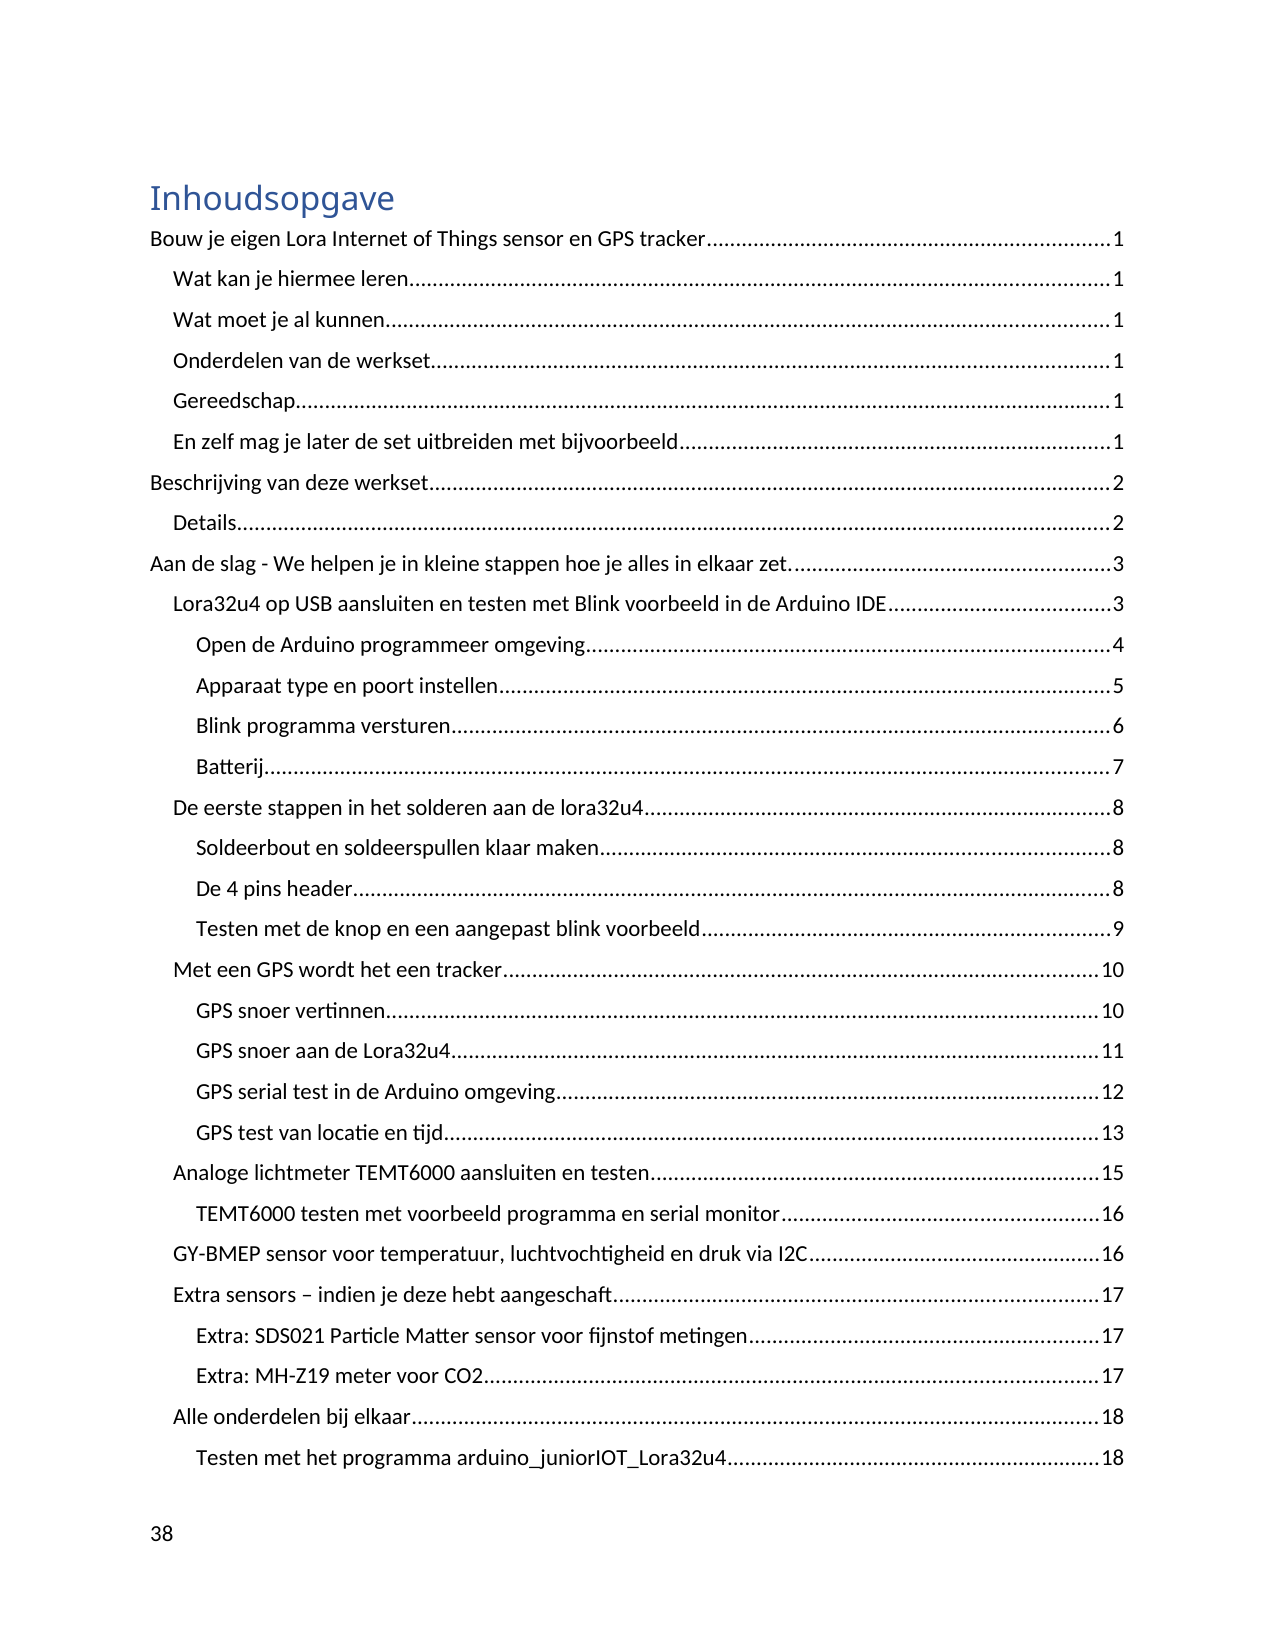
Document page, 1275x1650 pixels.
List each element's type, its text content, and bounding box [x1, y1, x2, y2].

text GY-BMEP sensor voor temperatuur, luchtvochtigheid en druk via I2C 16 [173, 1239, 1125, 1268]
text Beschrijving van deze werkset 2 [150, 468, 1125, 496]
text Batterij 7 [196, 752, 1125, 780]
text Wat kan je hiermee leren 1 [173, 264, 1125, 293]
text Open de Arduino programmeer omgeving 4 [196, 630, 1125, 658]
text GPS test van locatie en tijd 13 [196, 1118, 1125, 1146]
text Testen met het programma arduino_juniorIOT_Lora32u4 18 [196, 1443, 1125, 1471]
text GPS snoer aan de Lora32u4 11 [196, 1036, 1125, 1064]
text GPS serial test in de Arduino omgeving 12 [196, 1077, 1125, 1105]
text Soldeerbout en soldeerspullen klaar maken 8 [196, 833, 1125, 861]
text Bouw je eigen Lora Internet of Things sensor en GPS tracker 1 [150, 224, 1125, 252]
text De 4 pins header 8 [196, 874, 1125, 902]
text De eerste stappen in het solderen aan de lora32u4 8 [173, 793, 1125, 821]
text TEMT6000 testen met voorbeeld programma en serial monitor 16 [196, 1199, 1125, 1227]
text Aan de slag - We helpen je in kleine stappen hoe je alles in elkaar zet. 3 [150, 549, 1125, 577]
text Wat moet je al kunnen 1 [173, 305, 1125, 333]
text Details 2 [173, 508, 1125, 536]
text Apparaat type en poort instellen 5 [196, 671, 1125, 699]
text Met een GPS wordt het een tracker 10 [173, 955, 1125, 983]
text Blink programma versturen 6 [196, 711, 1125, 739]
text Extra: SDS021 Particle Matter sensor voor fijnstof metingen 17 [196, 1321, 1125, 1349]
subtitle Inhoudsopgave [150, 175, 1125, 220]
text Testen met de knop en een aangepast blink voorbeeld 9 [196, 914, 1125, 943]
text Analoge lichtmeter TEMT6000 aansluiten en testen 15 [173, 1158, 1125, 1186]
text En zelf mag je later de set uitbreiden met bijvoorbeeld 1 [173, 427, 1125, 455]
text Alle onderdelen bij elkaar 18 [173, 1402, 1125, 1430]
text Extra sensors – indien je deze hebt aangeschaft 17 [173, 1280, 1125, 1308]
text Onderdelen van de werkset 1 [173, 346, 1125, 374]
text Gereedschap 1 [173, 386, 1125, 414]
text GPS snoer vertinnen 10 [196, 996, 1125, 1024]
text Lora32u4 op USB aansluiten en testen met Blink voorbeeld in de Arduino IDE 3 [173, 589, 1125, 618]
text Extra: MH-Z19 meter voor CO2 17 [196, 1361, 1125, 1389]
